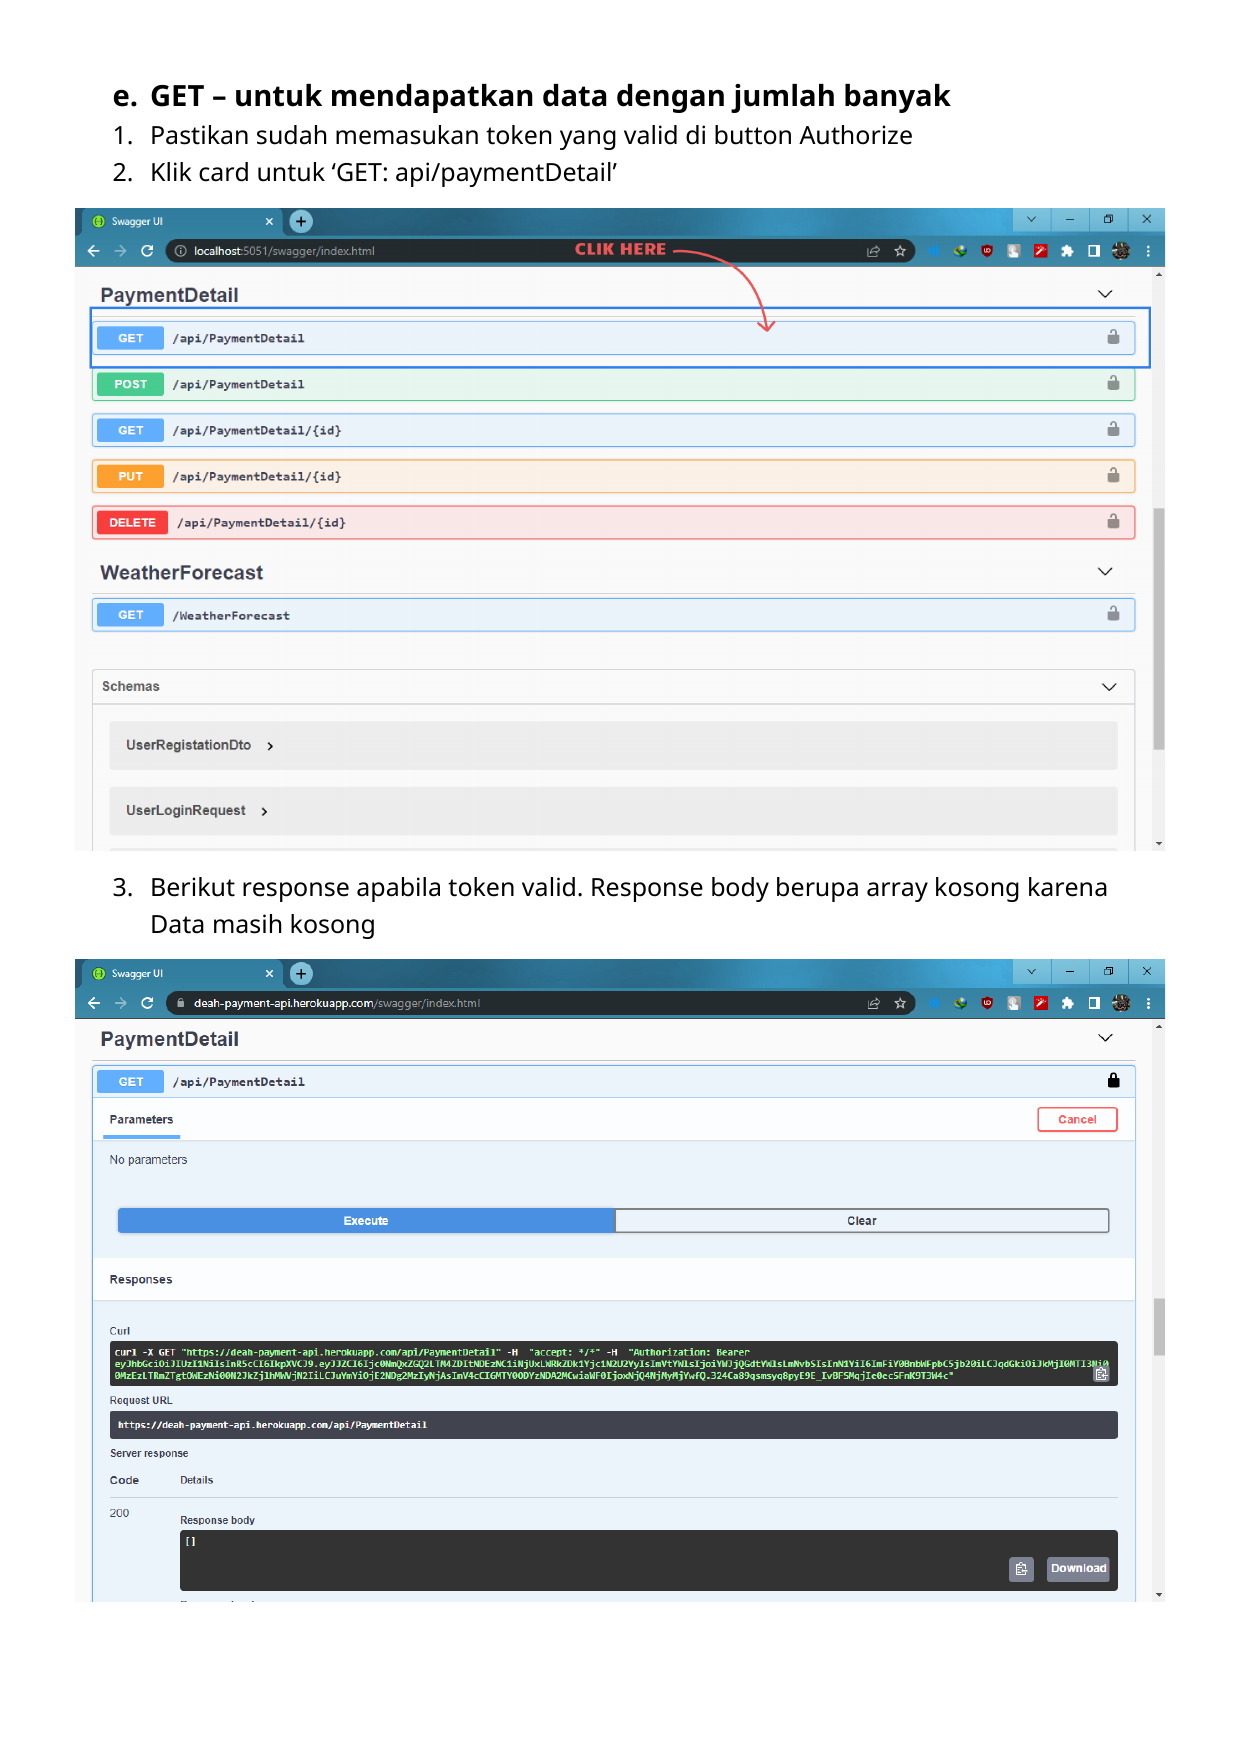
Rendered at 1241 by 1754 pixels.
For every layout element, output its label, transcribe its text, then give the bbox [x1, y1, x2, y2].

picture [75, 208, 1166, 851]
subtitle GET – untuk mendapatkan data dengan jumlah banyak [112, 75, 1165, 115]
picture [75, 959, 1166, 1602]
list Berikut response apabila token valid. Response body berupa array kosong karena Data masih kosong [112, 869, 1165, 940]
list Klik card untuk ‘GET: api/paymentDetail’ [112, 154, 1165, 189]
list Pastikan sudah memasukan token yang valid di button Authorize [112, 118, 1165, 152]
